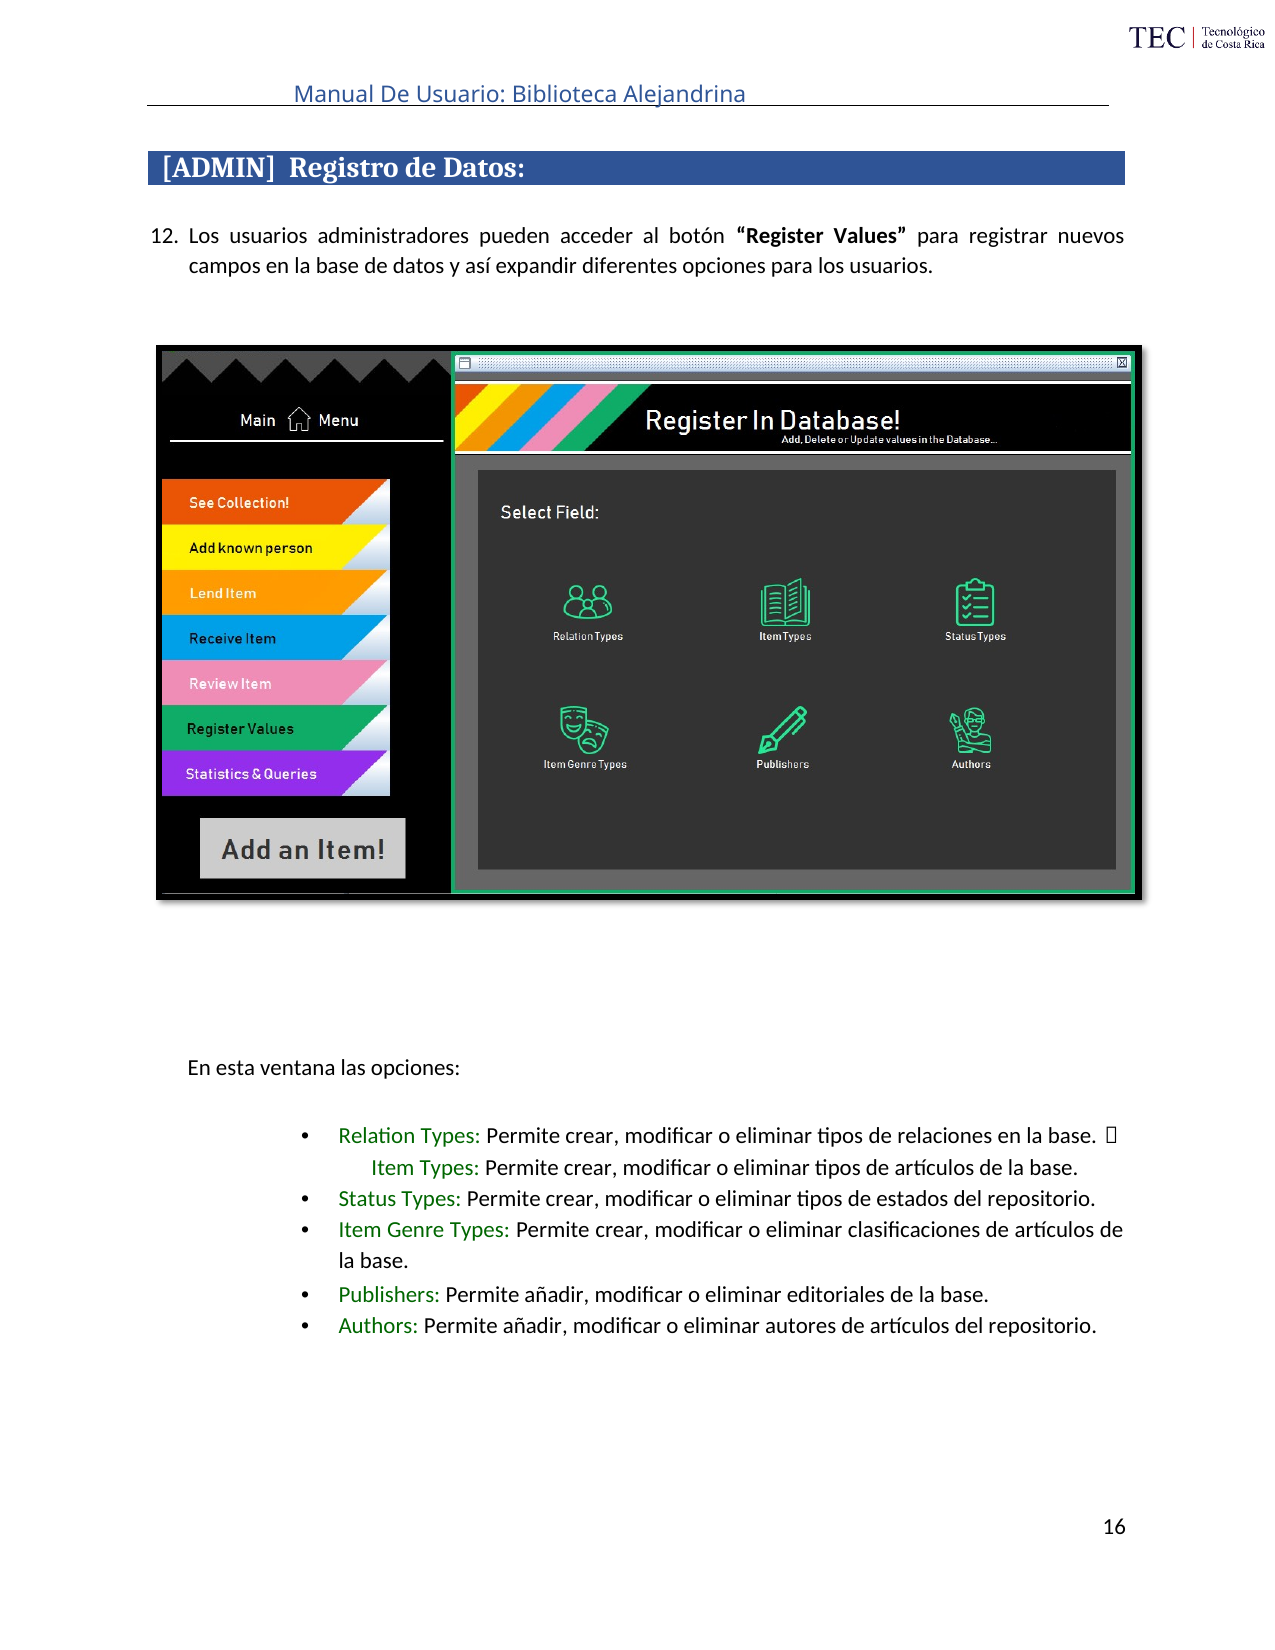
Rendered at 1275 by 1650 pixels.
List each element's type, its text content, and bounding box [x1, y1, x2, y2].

picture [151, 340, 1155, 912]
list Publishers: Permite añadir, modificar o eliminar editoriales de la base. [301, 1281, 1125, 1308]
list Status Types: Permite crear, modificar o eliminar tipos de estados del repositorio. [301, 1184, 1125, 1212]
text En esta ventana las opciones: [187, 1053, 1125, 1081]
text [ADMIN] Registro de Datos: [148, 151, 1125, 185]
list Authors: Permite añadir, modificar o eliminar autores de artículos del repositorio. [301, 1312, 1125, 1340]
picture [1124, 0, 1269, 75]
list Los usuarios administradores pueden acceder al botón “Register Values” para registrar nuevos campos en la base de datos y así expandir diferentes opciones para los usuarios. [150, 221, 1125, 280]
list Relation Types: Permite crear, modificar o eliminar tipos de relaciones en la base.  Item Types: Permite crear, modificar o eliminar tipos de artículos de la base. [301, 1119, 1125, 1181]
list Item Genre Types: Permite crear, modificar o eliminar clasificaciones de artículos de la base. [301, 1215, 1125, 1274]
